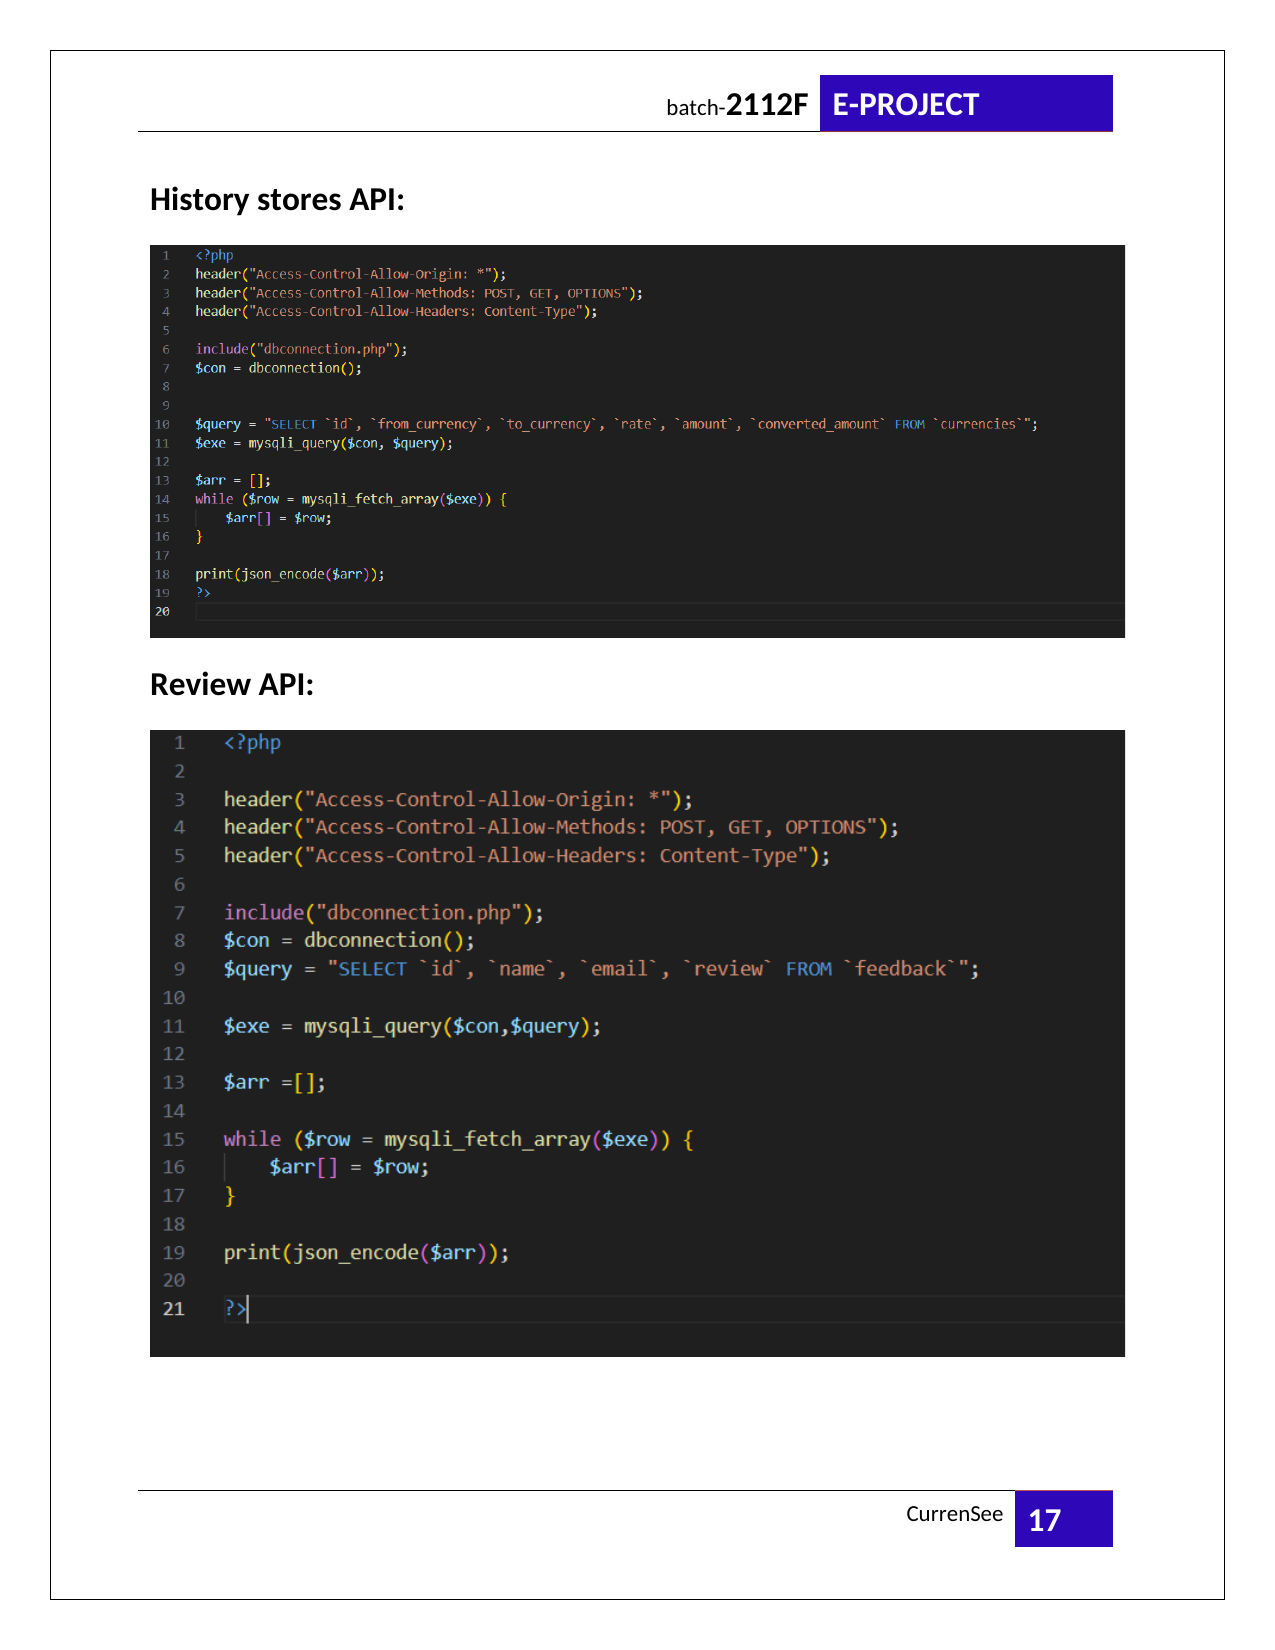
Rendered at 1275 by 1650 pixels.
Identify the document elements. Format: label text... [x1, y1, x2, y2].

text History stores API: [150, 178, 1125, 218]
picture [150, 245, 1125, 638]
picture [150, 730, 1125, 1357]
text Review API: [150, 663, 1125, 704]
